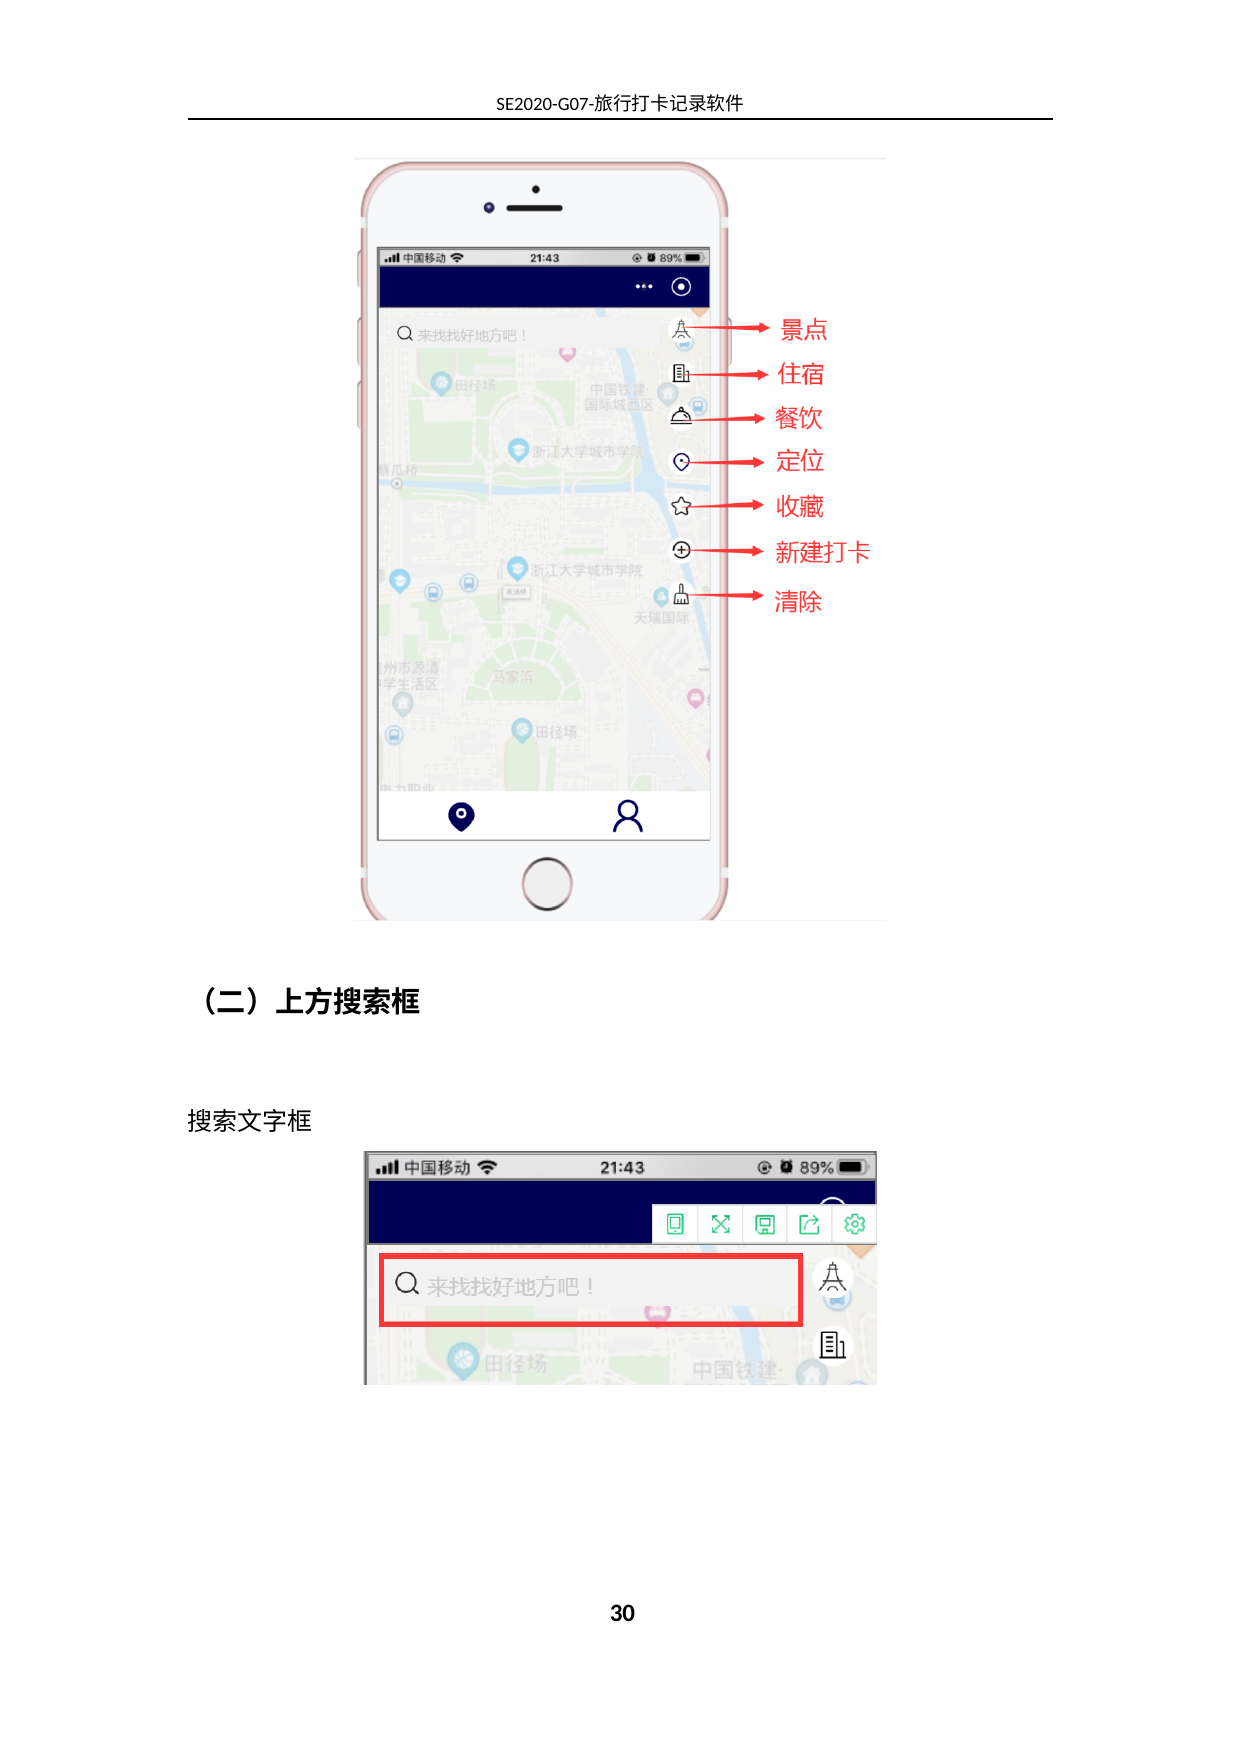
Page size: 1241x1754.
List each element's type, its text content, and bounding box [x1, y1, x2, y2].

text 搜索文字框 [187, 1087, 1053, 1152]
picture [363, 1151, 878, 1385]
subtitle （二）上方搜索框 [187, 968, 1053, 1033]
picture [353, 158, 887, 921]
